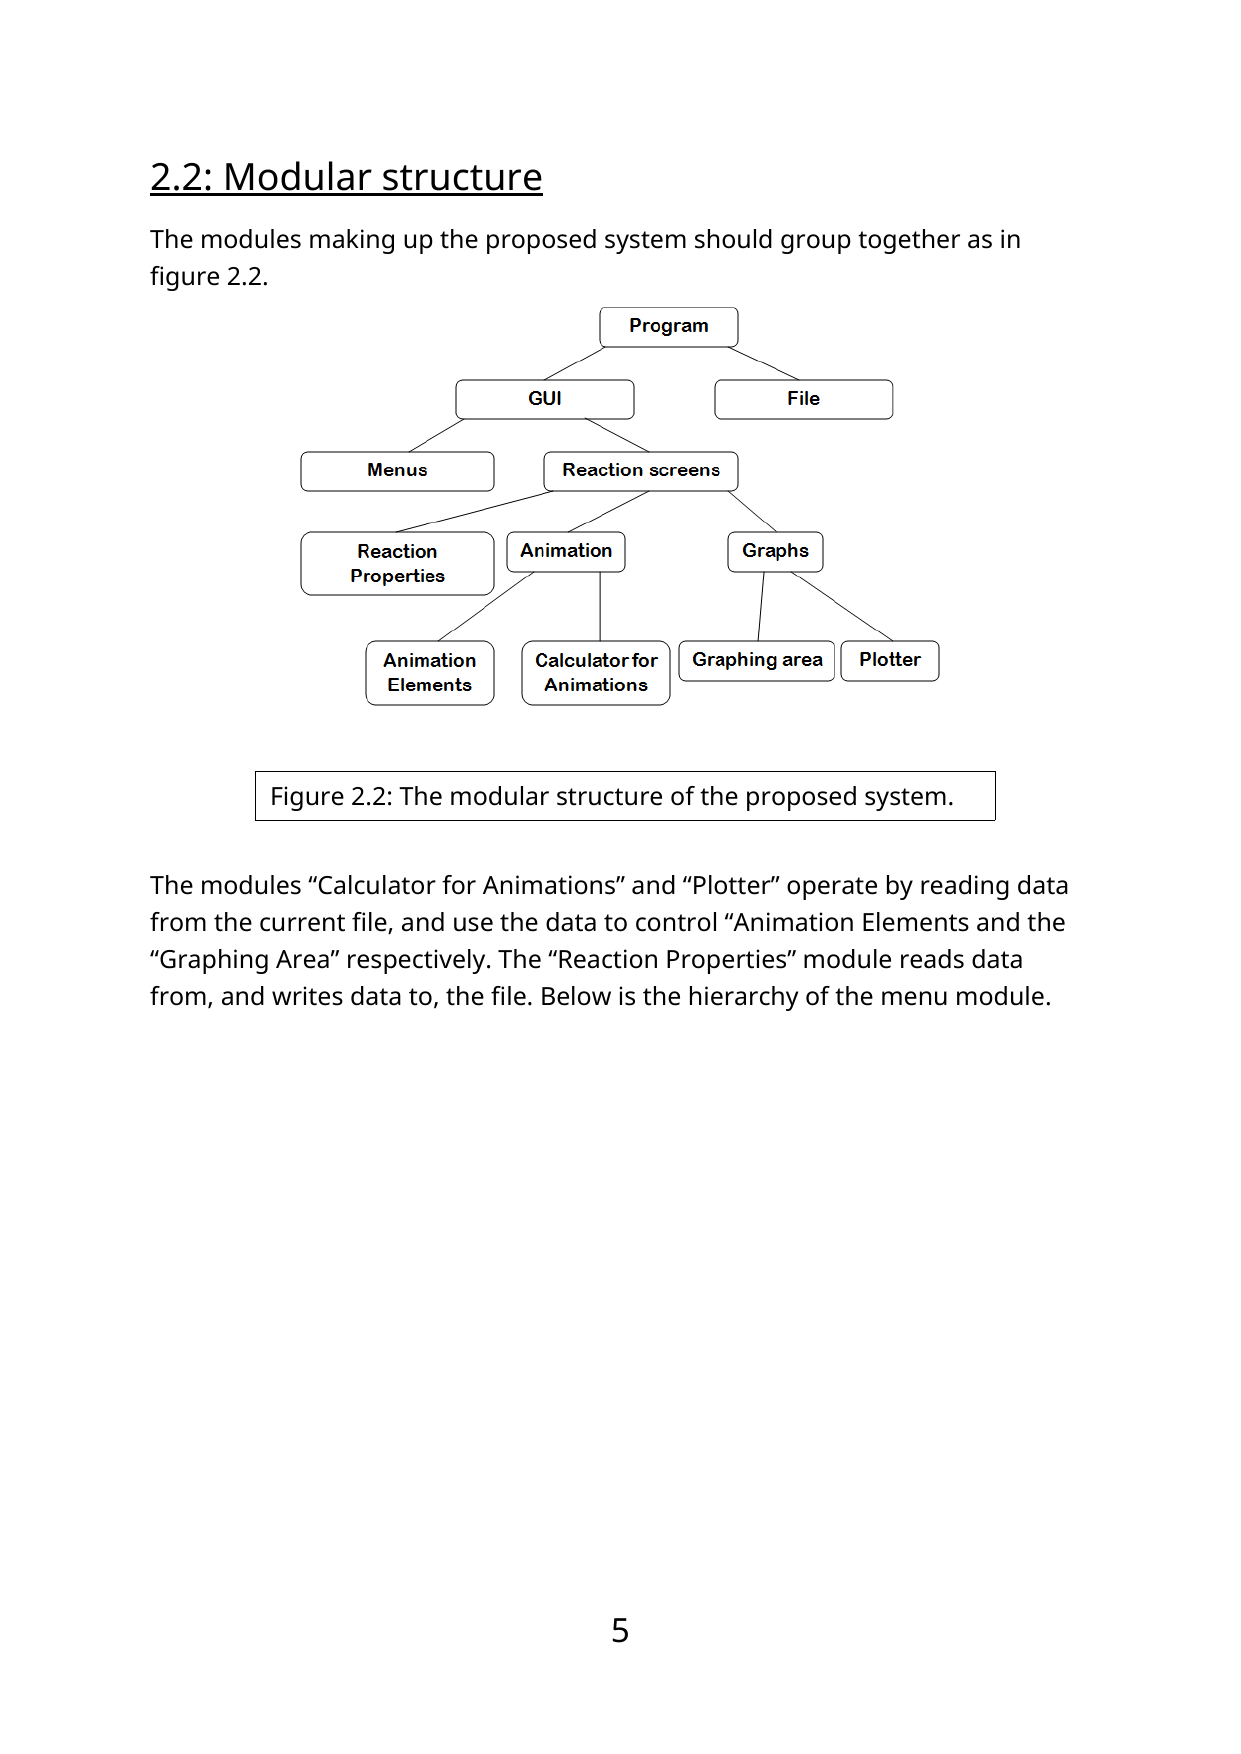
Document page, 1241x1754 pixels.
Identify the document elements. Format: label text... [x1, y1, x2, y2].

text 2.2: Modular structure [150, 150, 1090, 201]
text The modules making up the proposed system should group together as in figure 2.2. [150, 222, 1090, 293]
picture [293, 301, 946, 710]
text The modules “Calculator for Animations” and “Plotter” operate by reading data from the current file, and use the data to control “Animation Elements and the “Graphing Area” respectively. The “Reaction Properties” module reads data from, and writes data to, the file. Below is the hierarchy of the menu module. [150, 868, 1090, 1012]
